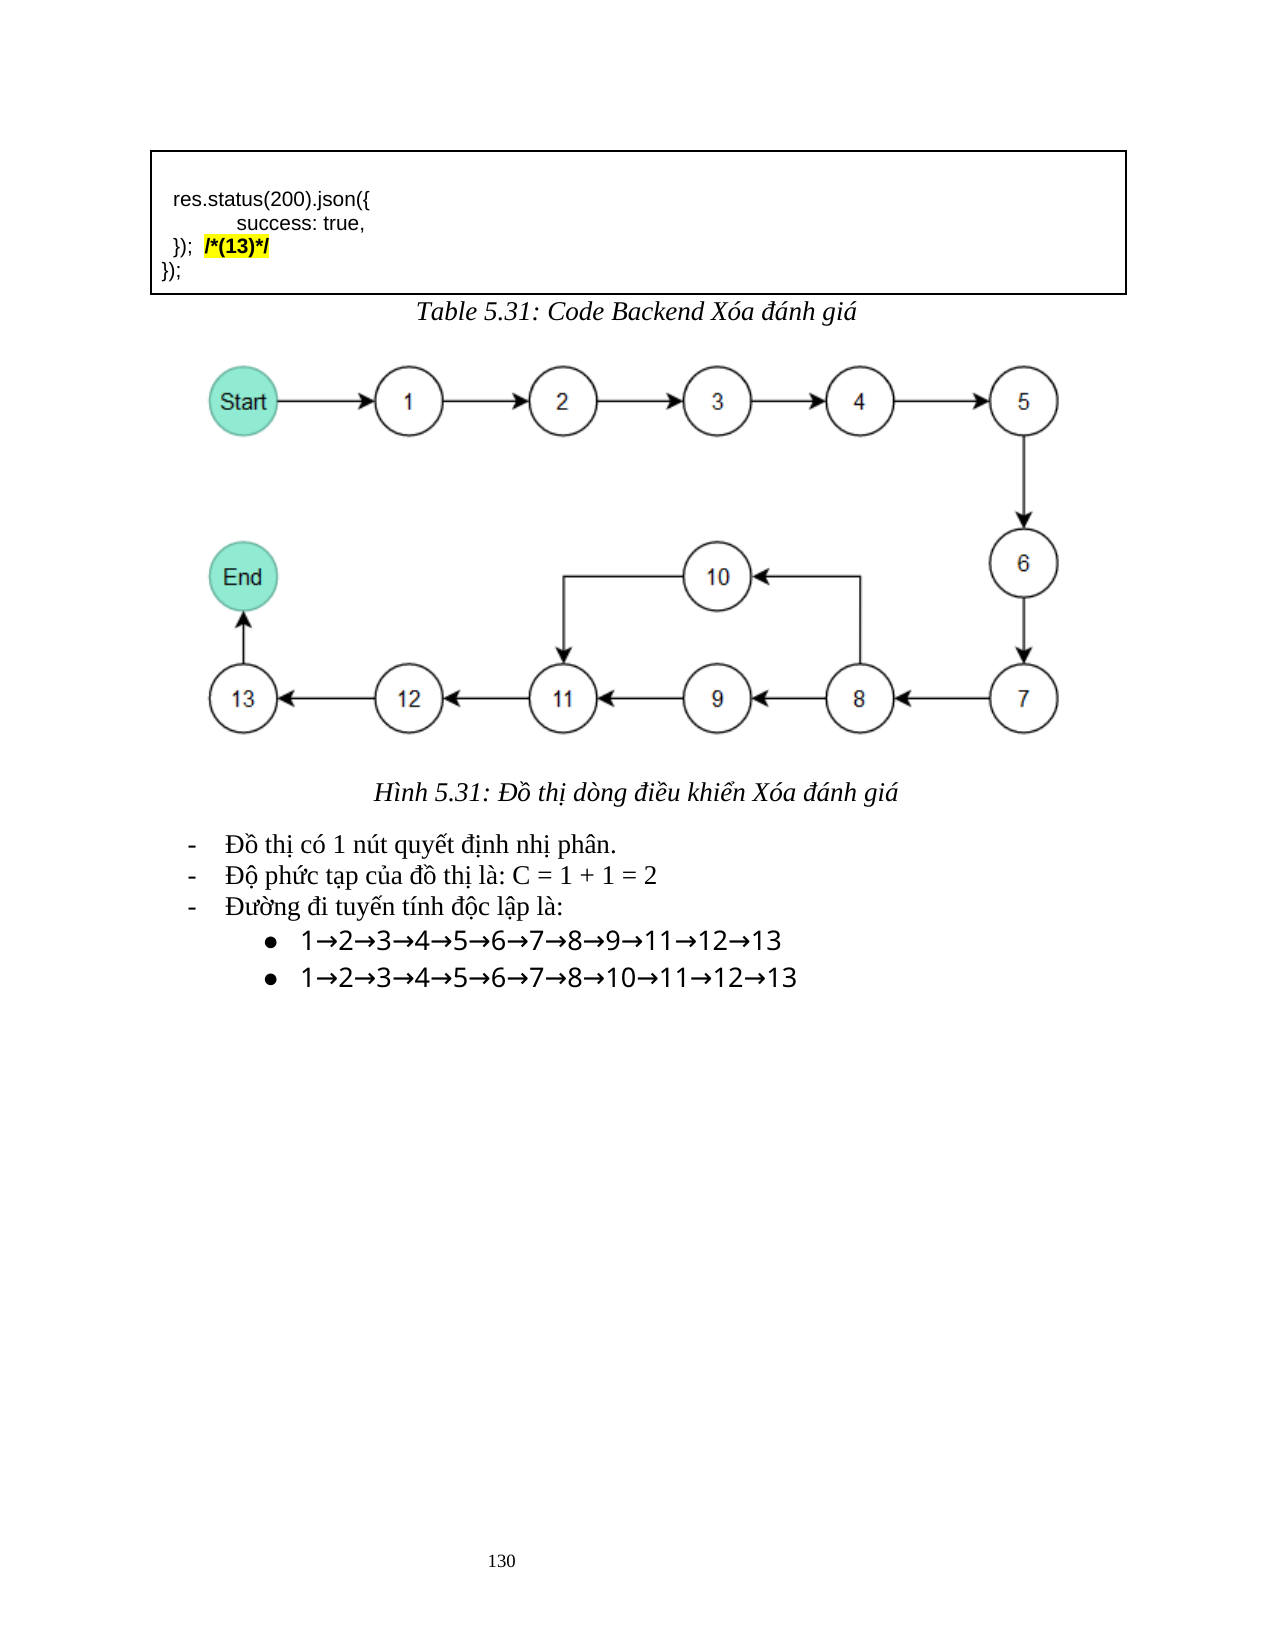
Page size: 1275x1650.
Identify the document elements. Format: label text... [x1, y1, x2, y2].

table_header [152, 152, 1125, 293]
picture [150, 346, 1125, 756]
list 1→2→3→4→5→6→7→8→10→11→12→13 [262, 958, 1125, 995]
list Đường đi tuyến tính độc lập là: [187, 890, 1125, 921]
text Table 5.31: Code Backend Xóa đánh giá [150, 295, 1125, 326]
list Độ phức tạp của đồ thị là: C = 1 + 1 = 2 [187, 859, 1125, 890]
list Đồ thị có 1 nút quyết định nhị phân. [187, 828, 1125, 859]
list 1→2→3→4→5→6→7→8→9→11→12→13 [262, 921, 1125, 958]
text Hình 5.31: Đồ thị dòng điều khiển Xóa đánh giá [150, 776, 1125, 807]
